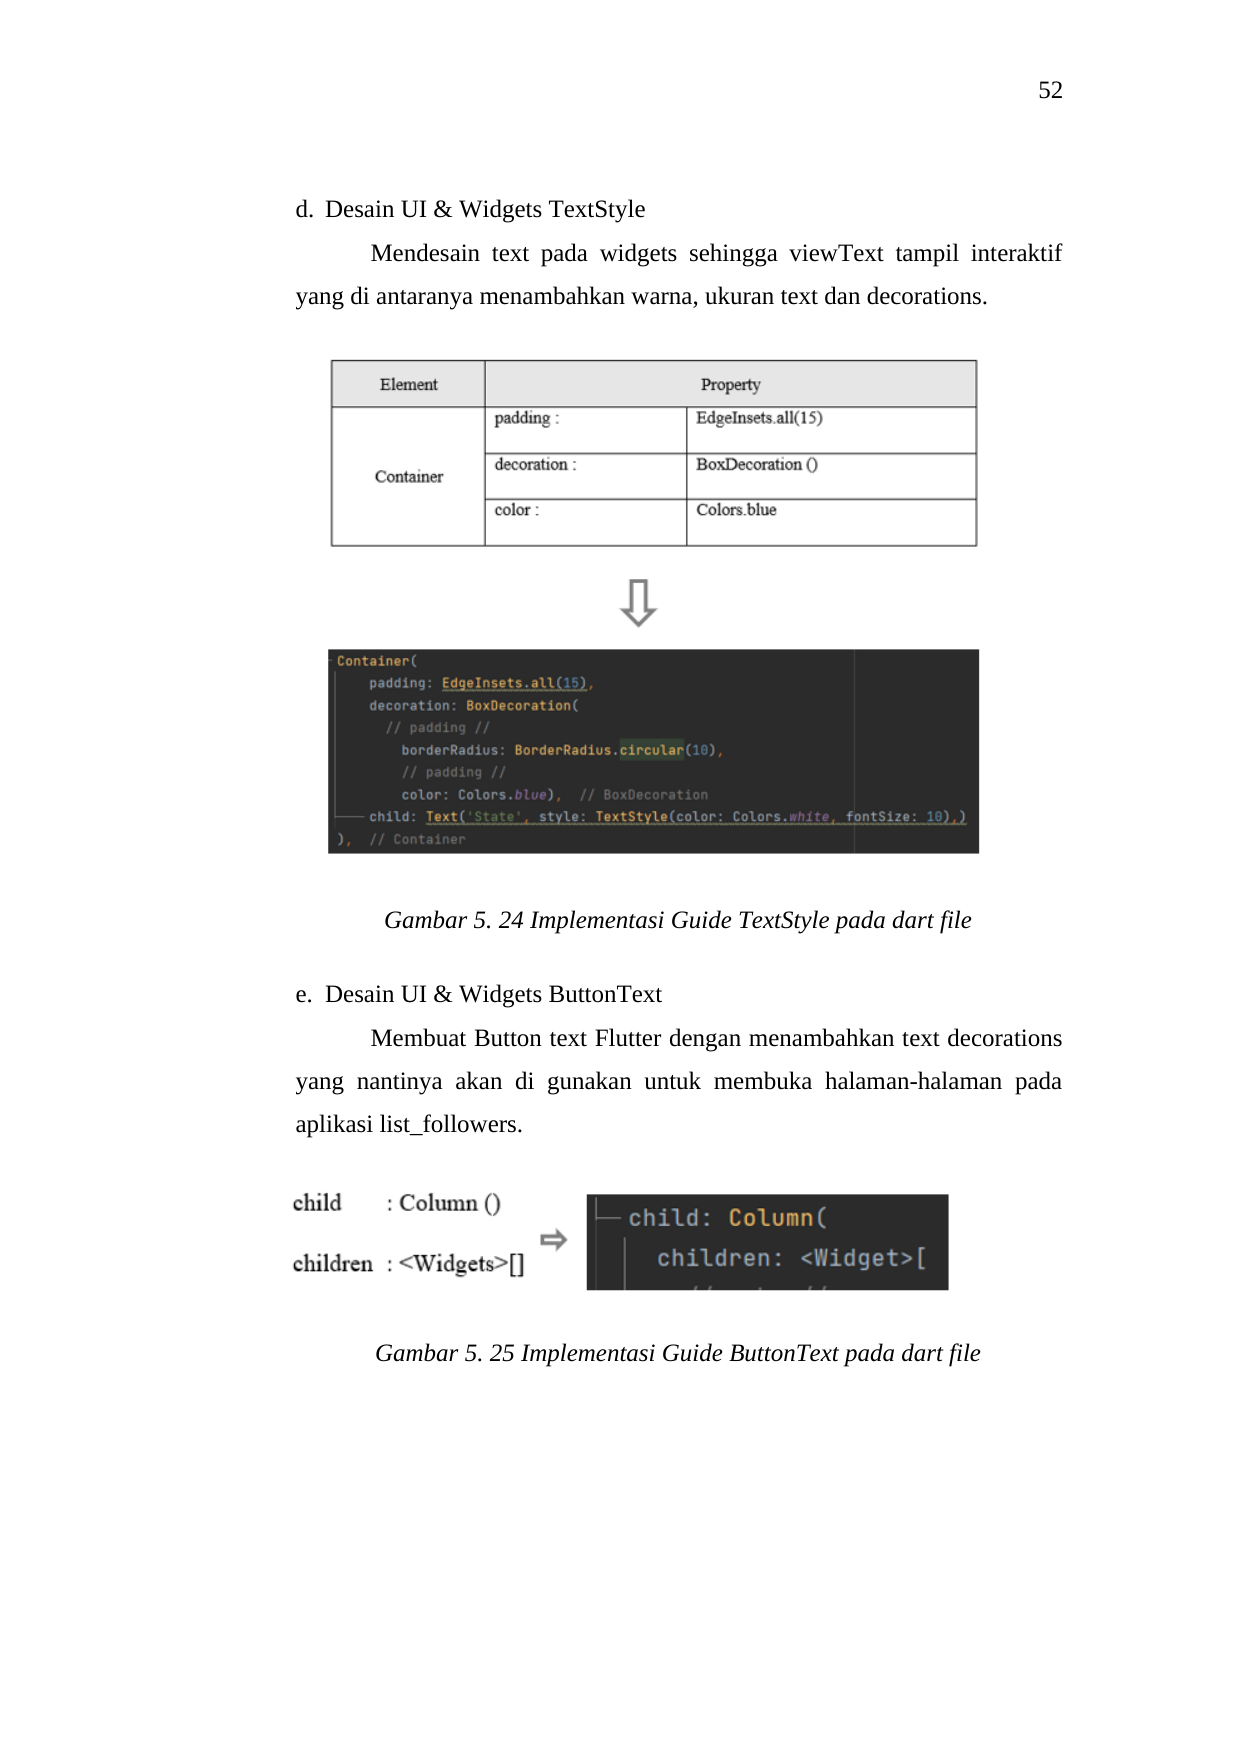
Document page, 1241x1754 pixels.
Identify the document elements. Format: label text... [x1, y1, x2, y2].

picture [297, 340, 1003, 875]
list Desain UI & Widgets ButtonText [295, 979, 1063, 1008]
text Membuat Button text Flutter dengan menambahkan text decorations yang nantinya akan di gunakan untuk membuka halaman-halaman pada aplikasi list_followers. [295, 1023, 1063, 1138]
text Gambar 5. 25 Implementasi Guide ButtonText pada dart file [295, 1338, 1063, 1367]
text Gambar 5. 24 Implementasi Guide TextStyle pada dart file [295, 905, 1063, 934]
text Mendesain text pada widgets sehingga viewText tampil interaktif yang di antaranya menambahkan warna, ukuran text dan decorations. [295, 238, 1063, 309]
picture [274, 1168, 970, 1308]
list Desain UI & Widgets TextStyle [295, 194, 1063, 223]
